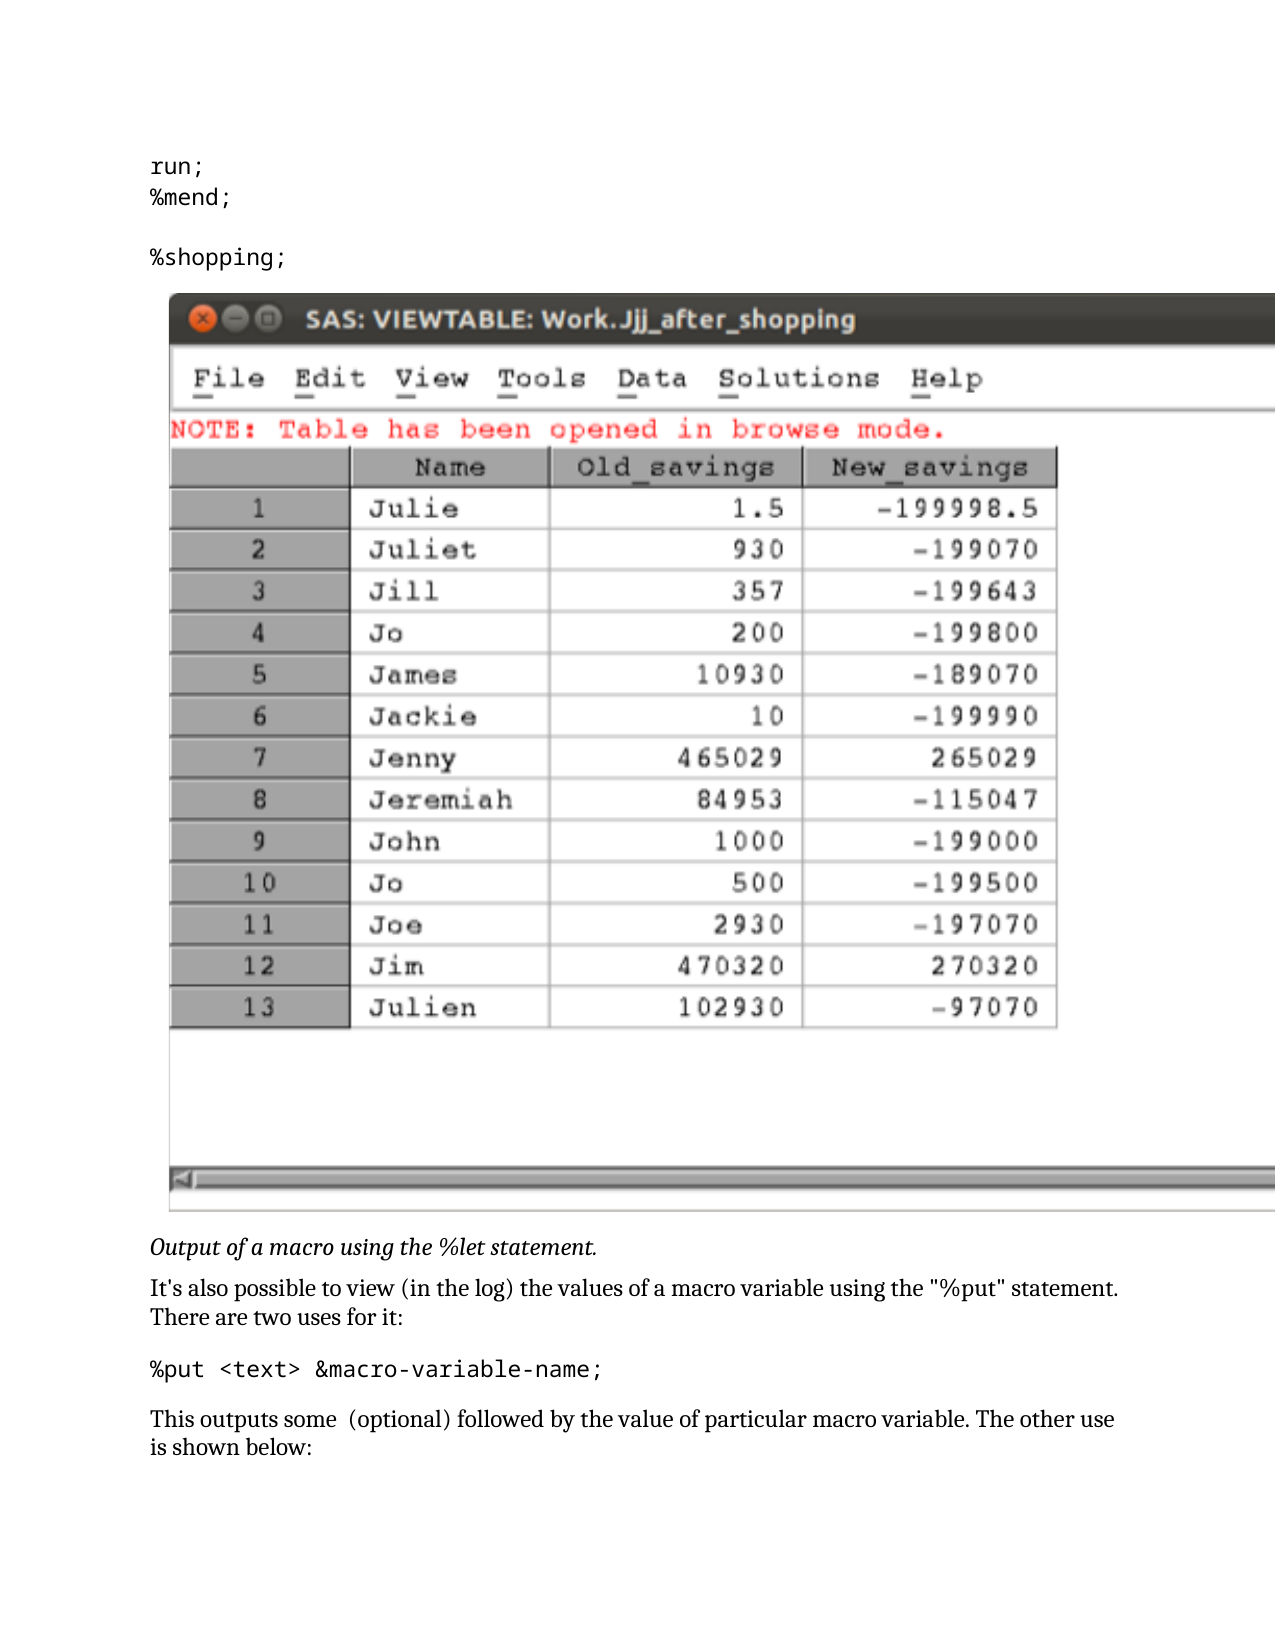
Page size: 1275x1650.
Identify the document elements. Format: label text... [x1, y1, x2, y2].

text %put <text> &macro-variable-name; [150, 1352, 1125, 1384]
text Output of a macro using the %let statement. [150, 1233, 1125, 1262]
text This outputs some (optional) followed by the value of particular macro variable. The other use is shown below: [150, 1404, 1125, 1462]
text It's also possible to view (in the log) the values of a macro variable using the "%put" statement. There are two uses for it: [150, 1274, 1125, 1332]
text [150, 150, 1125, 272]
picture [168, 293, 1275, 1212]
